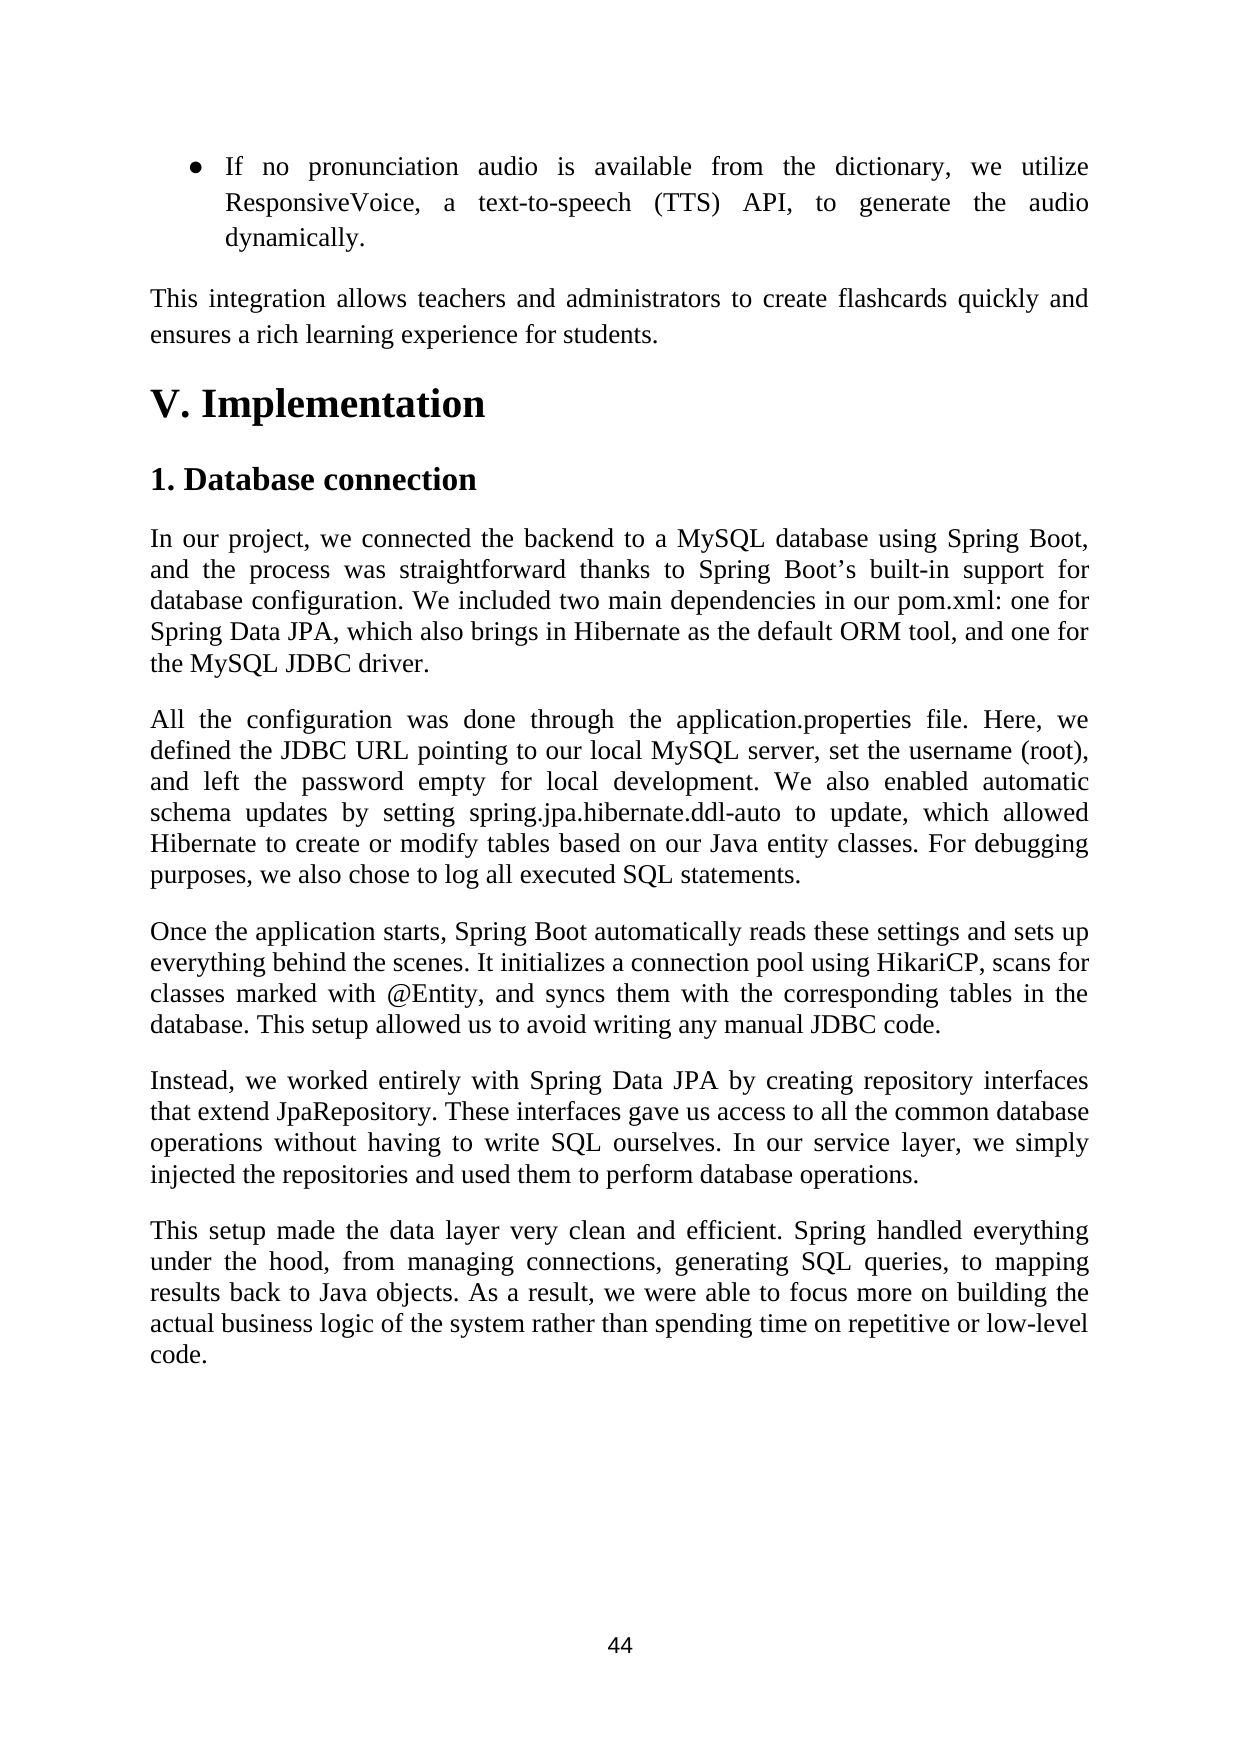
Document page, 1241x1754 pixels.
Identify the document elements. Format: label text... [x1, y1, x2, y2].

text This setup made the data layer very clean and efficient. Spring handled everything under the hood, from managing connections, generating SQL queries, to mapping results back to Java objects. As a result, we were able to focus more on building the actual business logic of the system rather than spending time on repetitive or low-level code. [150, 1214, 1090, 1369]
subtitle V. Implementation [150, 379, 1090, 427]
text All the configuration was done through the application.properties file. Here, we defined the JDBC URL pointing to our local MySQL server, set the username (root), and left the password empty for local development. We also enabled automatic schema updates by setting spring.jpa.hibernate.ddl-auto to update, which allowed Hibernate to create or modify tables based on our Java entity classes. For debugging purposes, we also chose to log all executed SQL statements. [150, 703, 1090, 890]
list If no pronunciation audio is available from the dictionary, we utilize ResponsiveVoice, a text-to-speech (TTS) API, to generate the audio dynamically. [187, 150, 1090, 253]
subtitle 1. Database connection [150, 459, 1090, 497]
text This integration allows teachers and administrators to create flashcards quickly and ensures a rich learning experience for students. [150, 282, 1090, 349]
text In our project, we connected the backend to a MySQL database using Spring Boot, and the process was straightforward thanks to Spring Boot’s built-in support for database configuration. We included two main dependencies in our pom.xml: one for Spring Data JPA, which also brings in Hibernate as the default ORM tool, and one for the MySQL JDBC driver. [150, 522, 1090, 678]
text Once the application starts, Spring Boot automatically reads these settings and sets up everything behind the scenes. It initializes a connection pool using HikariCP, scans for classes marked with @Entity, and syncs them with the corresponding tables in the database. This setup allowed us to avoid writing any manual JDBC code. [150, 915, 1090, 1039]
text Instead, we worked entirely with Spring Data JPA by creating repository interfaces that extend JpaRepository. These interfaces gave us access to all the common database operations without having to write SQL ourselves. In our service layer, we simply injected the repositories and used them to perform database operations. [150, 1064, 1090, 1189]
